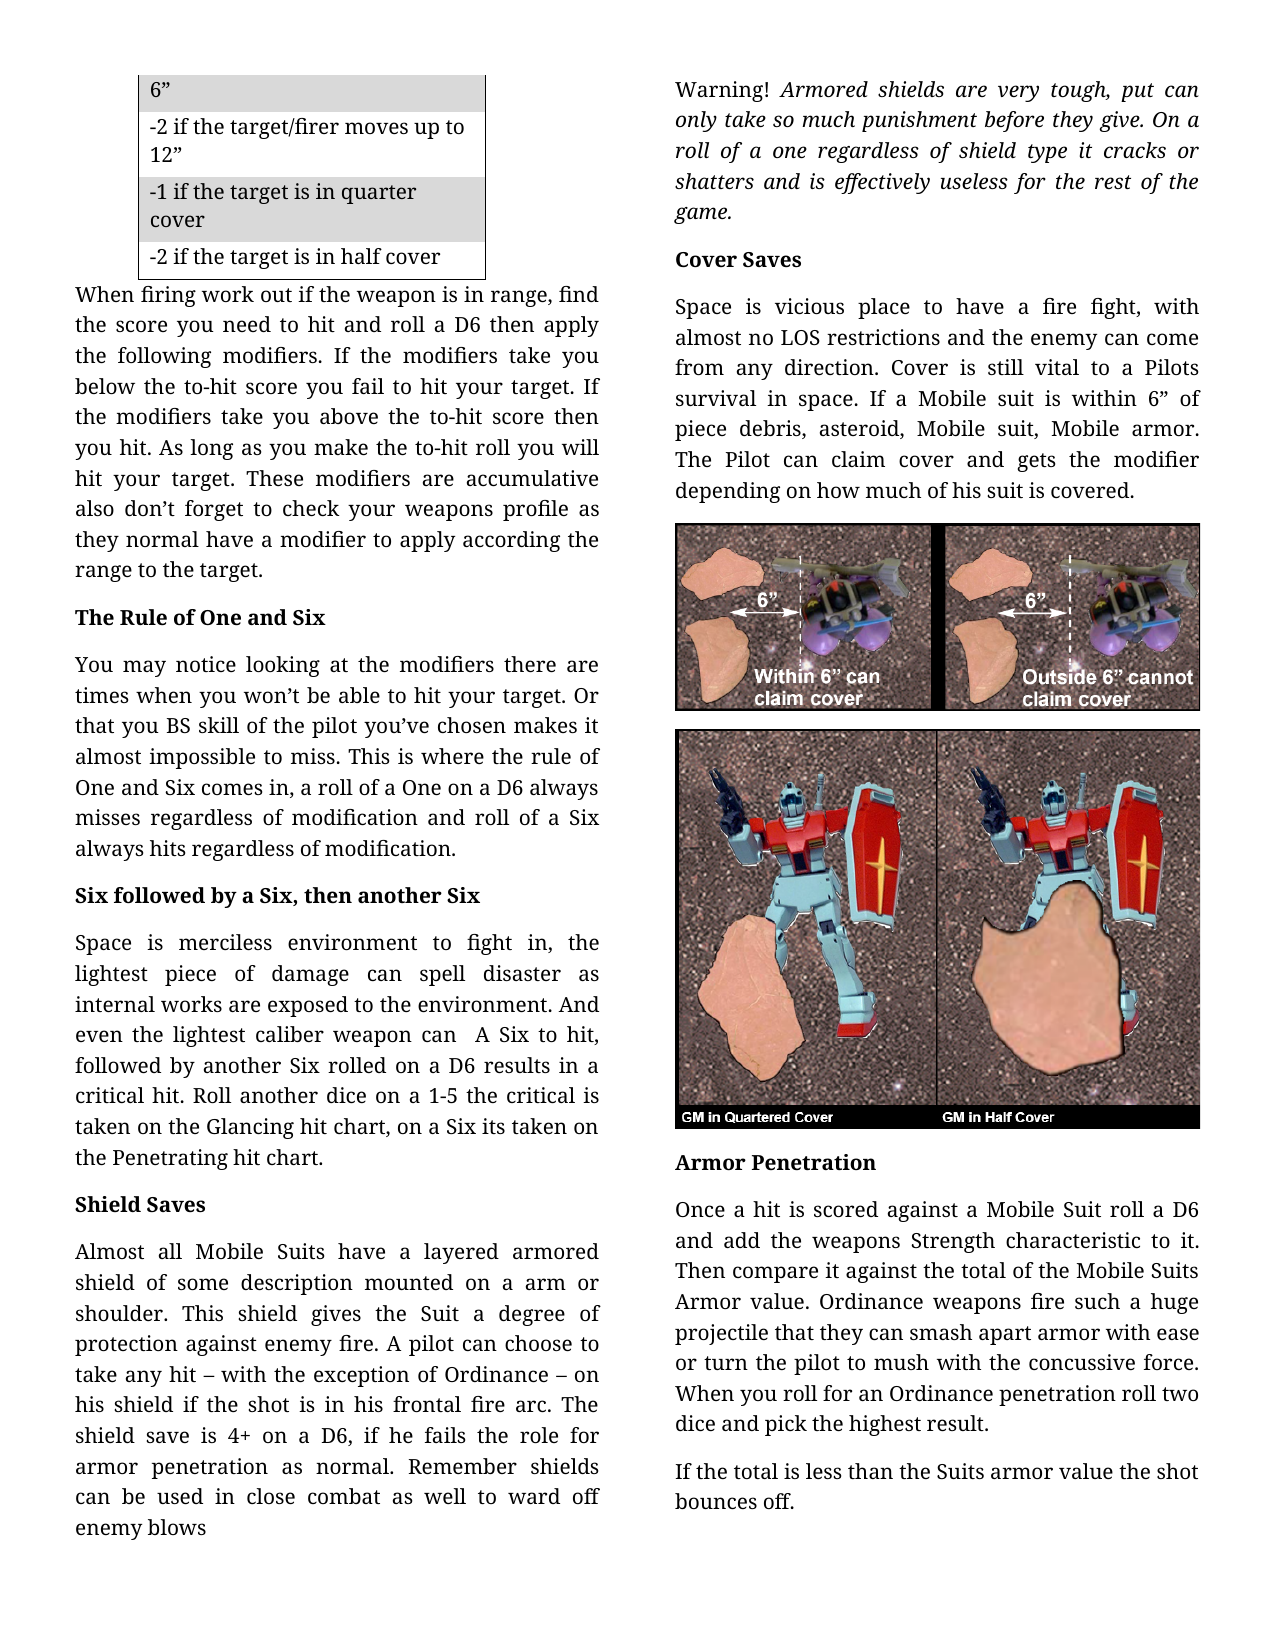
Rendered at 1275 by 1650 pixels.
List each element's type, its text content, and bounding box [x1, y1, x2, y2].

table_cell -1 if the target/firer moves up to 6” [139, 75, 485, 112]
text If the total is less than the Suits armor value the shot bounces off. [675, 1457, 1200, 1516]
text Space is vicious place to have a fire fight, with almost no LOS restrictions and the enemy can come from any direction. Cover is still vital to a Pilots survival in space. If a Mobile suit is within 6” of piece debris, asteroid, Mobile suit, Mobile armor. The Pilot can claim cover and gets the modifier depending on how much of his suit is covered. [675, 292, 1200, 504]
text Cover Saves [675, 245, 1200, 273]
text Space is merciless environment to fight in, the lightest piece of damage can spell disaster as internal works are exposed to the environment. And even the lightest caliber weapon can A Six to hit, followed by another Six rolled on a D6 results in a critical hit. Roll another dice on a 1-5 the critical is taken on the Glancing hit chart, on a Six its taken on the Penetrating hit chart. [75, 928, 600, 1171]
table_cell -1 if the target is in quarter cover [139, 177, 485, 242]
text The Rule of One and Six [75, 603, 600, 631]
text When firing work out if the weapon is in range, find the score you need to hit and roll a D6 then apply the following modifiers. If the modifiers take you below the to-hit score you fail to hit your target. If the modifiers take you above the to-hit score then you hit. As long as you make the to-hit roll you will hit your target. These modifiers are accumulative also don’t forget to check your weapons profile as they normal have a modifier to apply according the range to the target. [75, 280, 600, 584]
picture [675, 523, 1200, 711]
text Six followed by a Six, then another Six [75, 881, 600, 910]
text You may notice looking at the modifiers there are times when you won’t be able to hit your target. Or that you BS skill of the pilot you’ve chosen makes it almost impossible to miss. This is where the rule of One and Six comes in, a roll of a One on a D6 always misses regardless of modification and roll of a Six always hits regardless of modification. [75, 650, 600, 862]
text Once a hit is scored against a Mobile Suit roll a D6 and add the weapons Strength characteristic to it. Then compare it against the total of the Mobile Suits Armor value. Ordinance weapons fire such a huge projectile that they can smash apart armor with ease or turn the pilot to mush with the concussive force. When you roll for an Ordinance penetration roll two dice and pick the highest result. [675, 1195, 1200, 1438]
text Armor Penetration [675, 1148, 1200, 1176]
text Almost all Mobile Suits have a layered armored shield of some description mounted on a arm or shoulder. This shield gives the Suit a degree of protection against enemy fire. A pilot can choose to take any hit – with the exception of Ordinance – on his shield if the shot is in his frontal fire arc. The shield save is 4+ on a D6, if he fails the role for armor penetration as normal. Remember shields can be used in close combat as well to ward off enemy blows [75, 1237, 600, 1542]
text Shield Saves [75, 1190, 600, 1219]
table_cell -2 if the target is in half cover [139, 242, 485, 279]
table_cell -2 if the target/firer moves up to 12” [139, 112, 485, 177]
text Warning! Armored shields are very tough, put can only take so much punishment before they give. On a roll of a one regardless of shield type it cracks or shatters and is effectively useless for the rest of the game. [675, 75, 1200, 226]
picture [675, 729, 1200, 1129]
